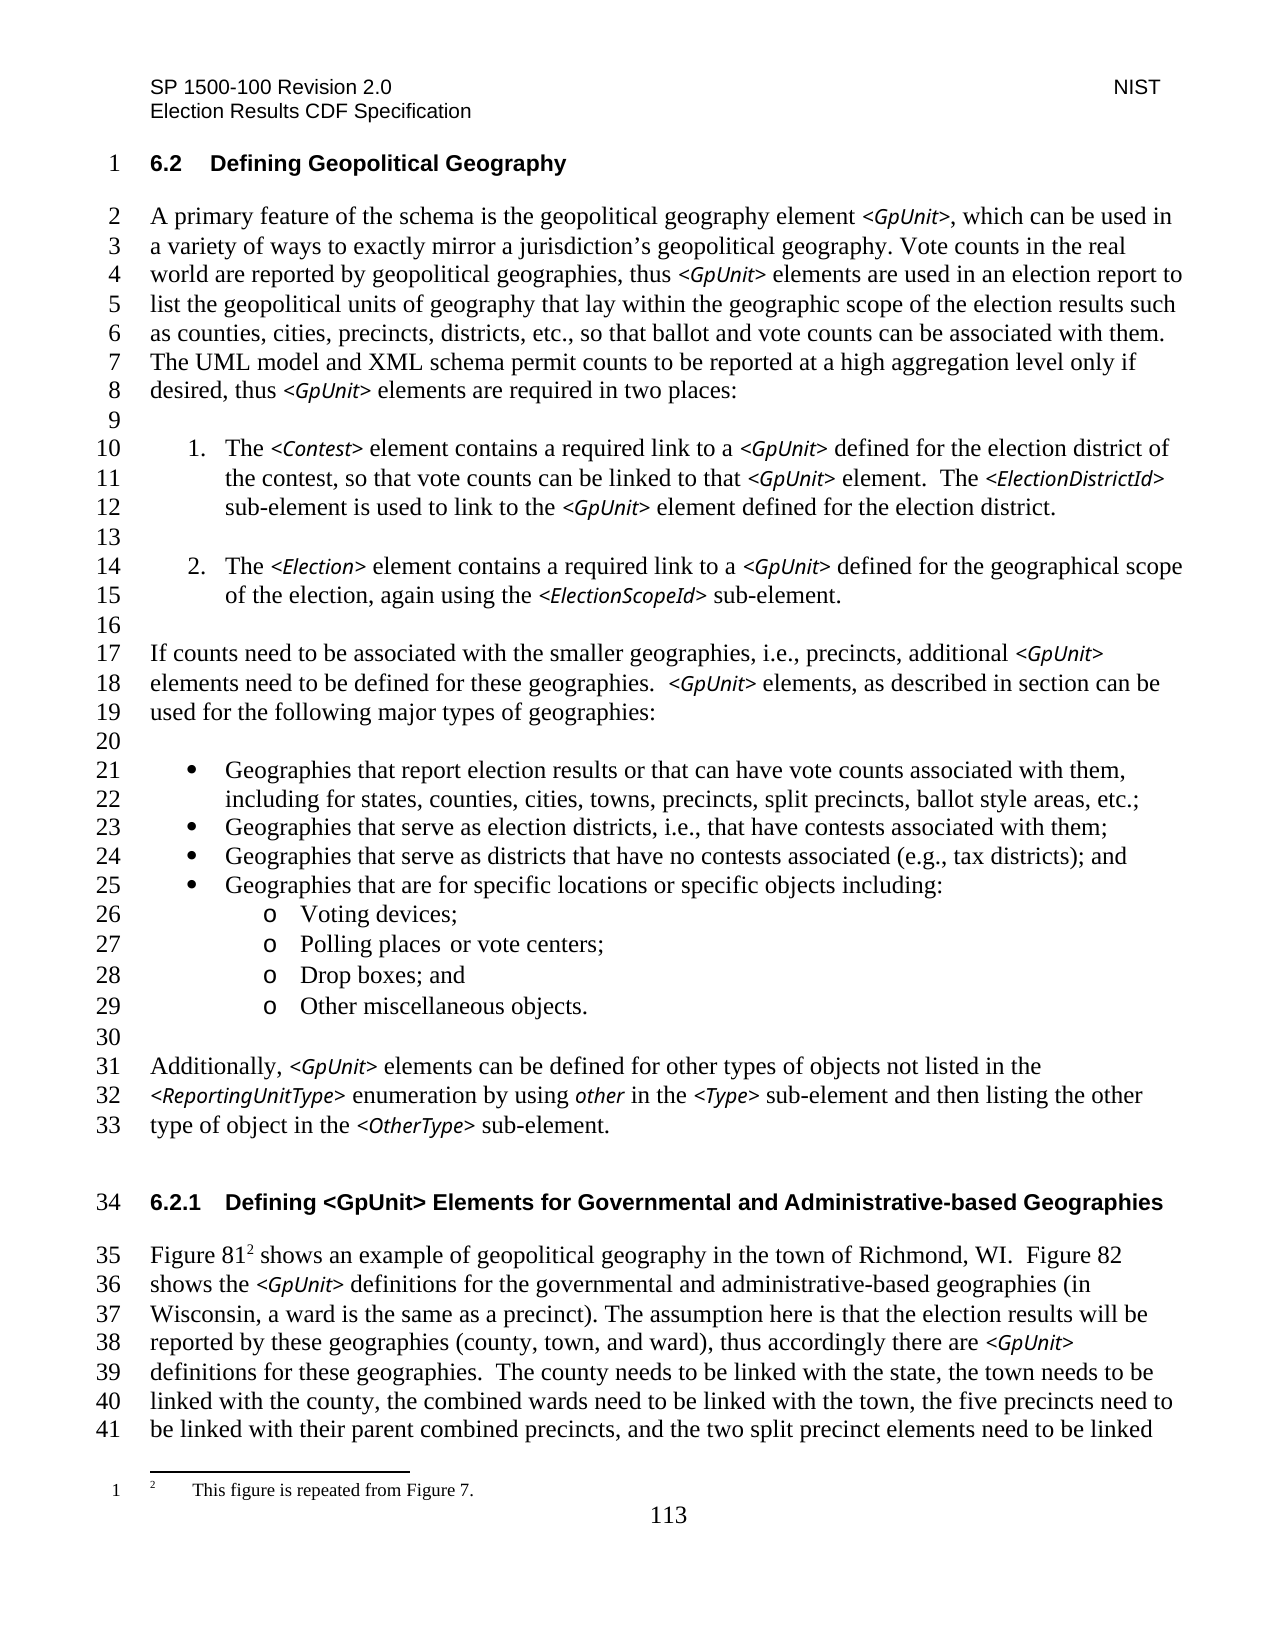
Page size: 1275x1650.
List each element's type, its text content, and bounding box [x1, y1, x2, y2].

text Additionally, <GpUnit> elements can be defined for other types of objects not listed in the <ReportingUnitType> enumeration by using other in the <Type> sub-element and then listing the other type of object in the <OtherType> sub-element. [150, 1051, 1186, 1139]
text If counts need to be associated with the smaller geographies, i.e., precincts, additional <GpUnit> elements need to be defined for these geographies. <GpUnit> elements, as described in section can be used for the following major types of geographies: [150, 638, 1186, 726]
list Geographies that serve as districts that have no contests associated (e.g., tax districts); and [187, 841, 1186, 870]
text A primary feature of the schema is the geopolitical geography element <GpUnit>, which can be used in a variety of ways to exactly mirror a jurisdiction’s geopolitical geography. Vote counts in the real world are reported by geopolitical geographies, thus <GpUnit> elements are used in an election report to list the geopolitical units of geography that lay within the geographic scope of the election results such as counties, cities, precincts, districts, etc., so that ballot and vote counts can be associated with them. The UML model and XML schema permit counts to be reported at a high aggregation level only if desired, thus <GpUnit> elements are required in two places: [150, 201, 1186, 405]
list Other miscellaneous objects. [262, 991, 1186, 1022]
list The <Contest> element contains a required link to a <GpUnit> defined for the election district of the contest, so that vote counts can be linked to that <GpUnit> element. The <ElectionDistrictId> sub-element is used to link to the <GpUnit> element defined for the election district. [187, 433, 1186, 522]
subtitle Defining Geopolitical Geography [150, 150, 1186, 176]
list Drop boxes; and [262, 960, 1186, 991]
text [150, 1241, 1186, 1443]
subtitle Defining <GpUnit> Elements for Governmental and Administrative-based Geographies [150, 1189, 1186, 1216]
list The <Election> element contains a required link to a <GpUnit> defined for the geographical scope of the election, again using the <ElectionScopeId> sub-element. [187, 551, 1186, 610]
list Geographies that report election results or that can have vote counts associated with them, including for states, counties, cities, towns, precincts, split precincts, ballot style areas, etc.; [187, 755, 1186, 812]
list Geographies that serve as election districts, i.e., that have contests associated with them; [187, 812, 1186, 841]
list Geographies that are for specific locations or specific objects including: [187, 870, 1186, 899]
list Voting devices; [262, 899, 1186, 929]
list Polling places or vote centers; [262, 929, 1186, 960]
